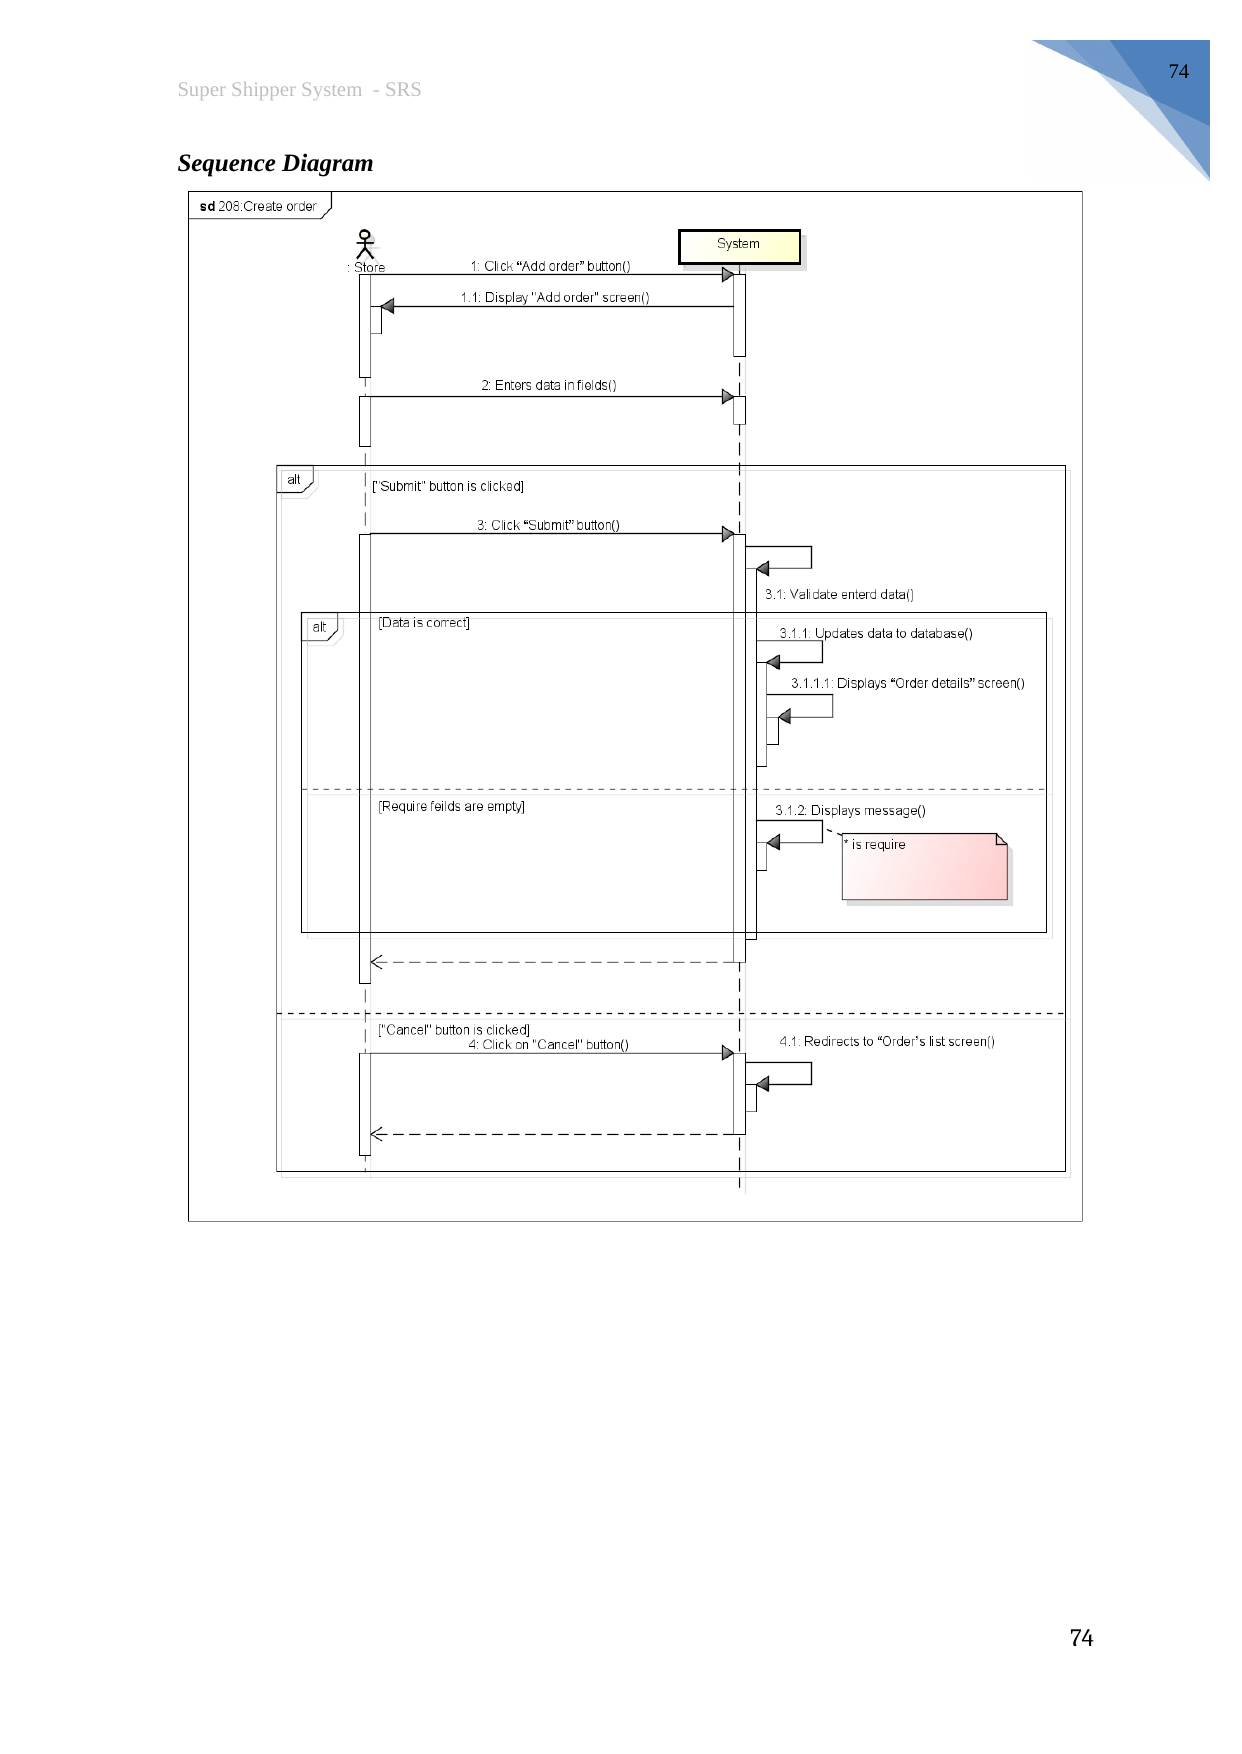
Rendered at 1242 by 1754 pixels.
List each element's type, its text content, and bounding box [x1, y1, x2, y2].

text Sequence Diagram [177, 148, 1094, 176]
picture [177, 40, 1210, 1231]
